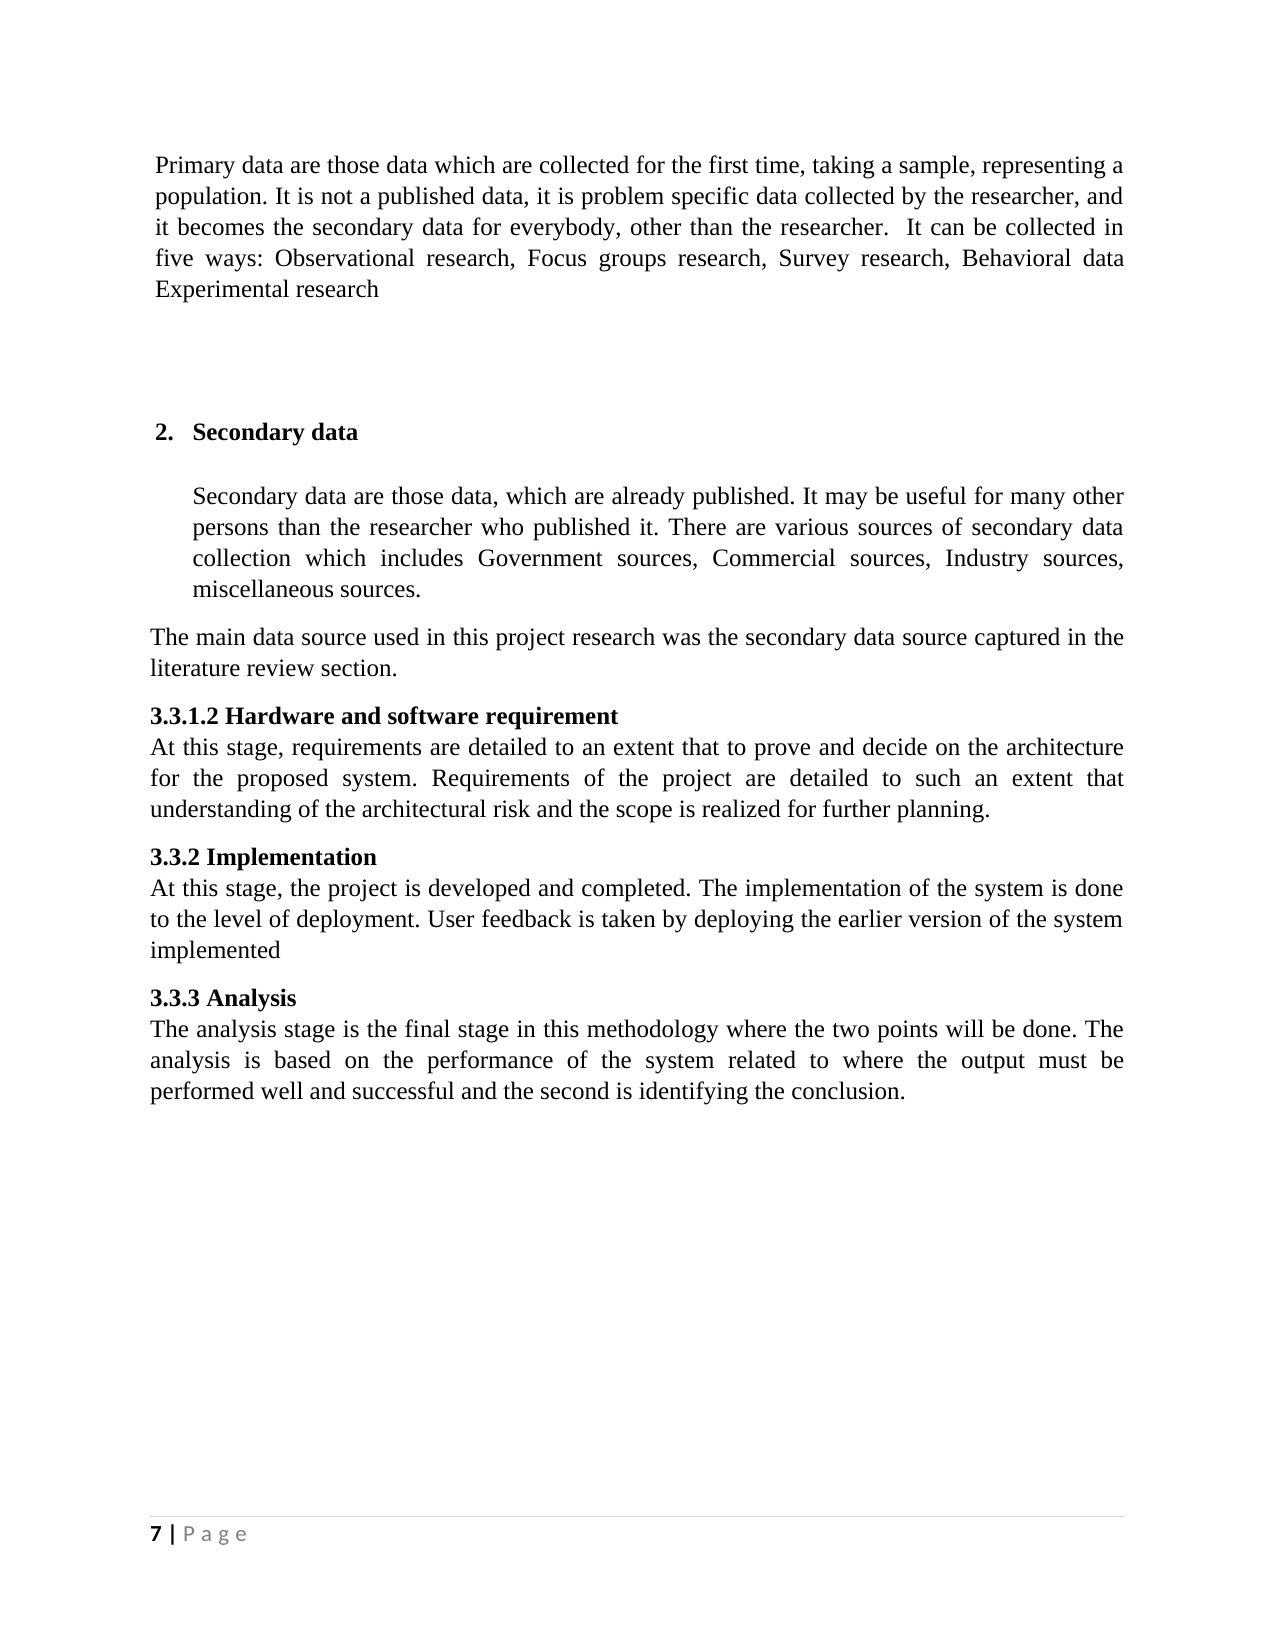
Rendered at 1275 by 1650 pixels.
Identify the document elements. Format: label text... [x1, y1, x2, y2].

text The main data source used in this project research was the secondary data source captured in the literature review section. [150, 622, 1125, 682]
text The analysis stage is the final stage in this methodology where the two points will be done. The analysis is based on the performance of the system related to where the output must be performed well and successful and the second is identifying the conclusion. [150, 1014, 1125, 1104]
list Secondary data are those data, which are already published. It may be useful for many other persons than the researcher who published it. There are various sources of secondary data collection which includes Government sources, Commercial sources, Industry sources, miscellaneous sources. [192, 481, 1125, 603]
text At this stage, requirements are detailed to an extent that to prove and decide on the architecture for the proposed system. Requirements of the project are detailed to such an extent that understanding of the architectural risk and the scope is realized for further planning. [150, 732, 1125, 823]
text Primary data are those data which are collected for the first time, taking a sample, representing a population. It is not a published data, it is problem specific data collected by the researcher, and it becomes the secondary data for everybody, other than the researcher. It can be collected in five ways: Observational research, Focus groups research, Survey research, Behavioral data Experimental research [155, 150, 1125, 303]
subtitle 3.3.3 Analysis [150, 983, 1125, 1011]
subtitle 3.3.2 Implementation [150, 842, 1125, 871]
subtitle 3.3.1.2 Hardware and software requirement [150, 701, 1125, 730]
text At this stage, the project is developed and completed. The implementation of the system is done to the level of deployment. User feedback is taken by deploying the earlier version of the system implemented [150, 873, 1125, 964]
list Secondary data [155, 417, 1125, 446]
